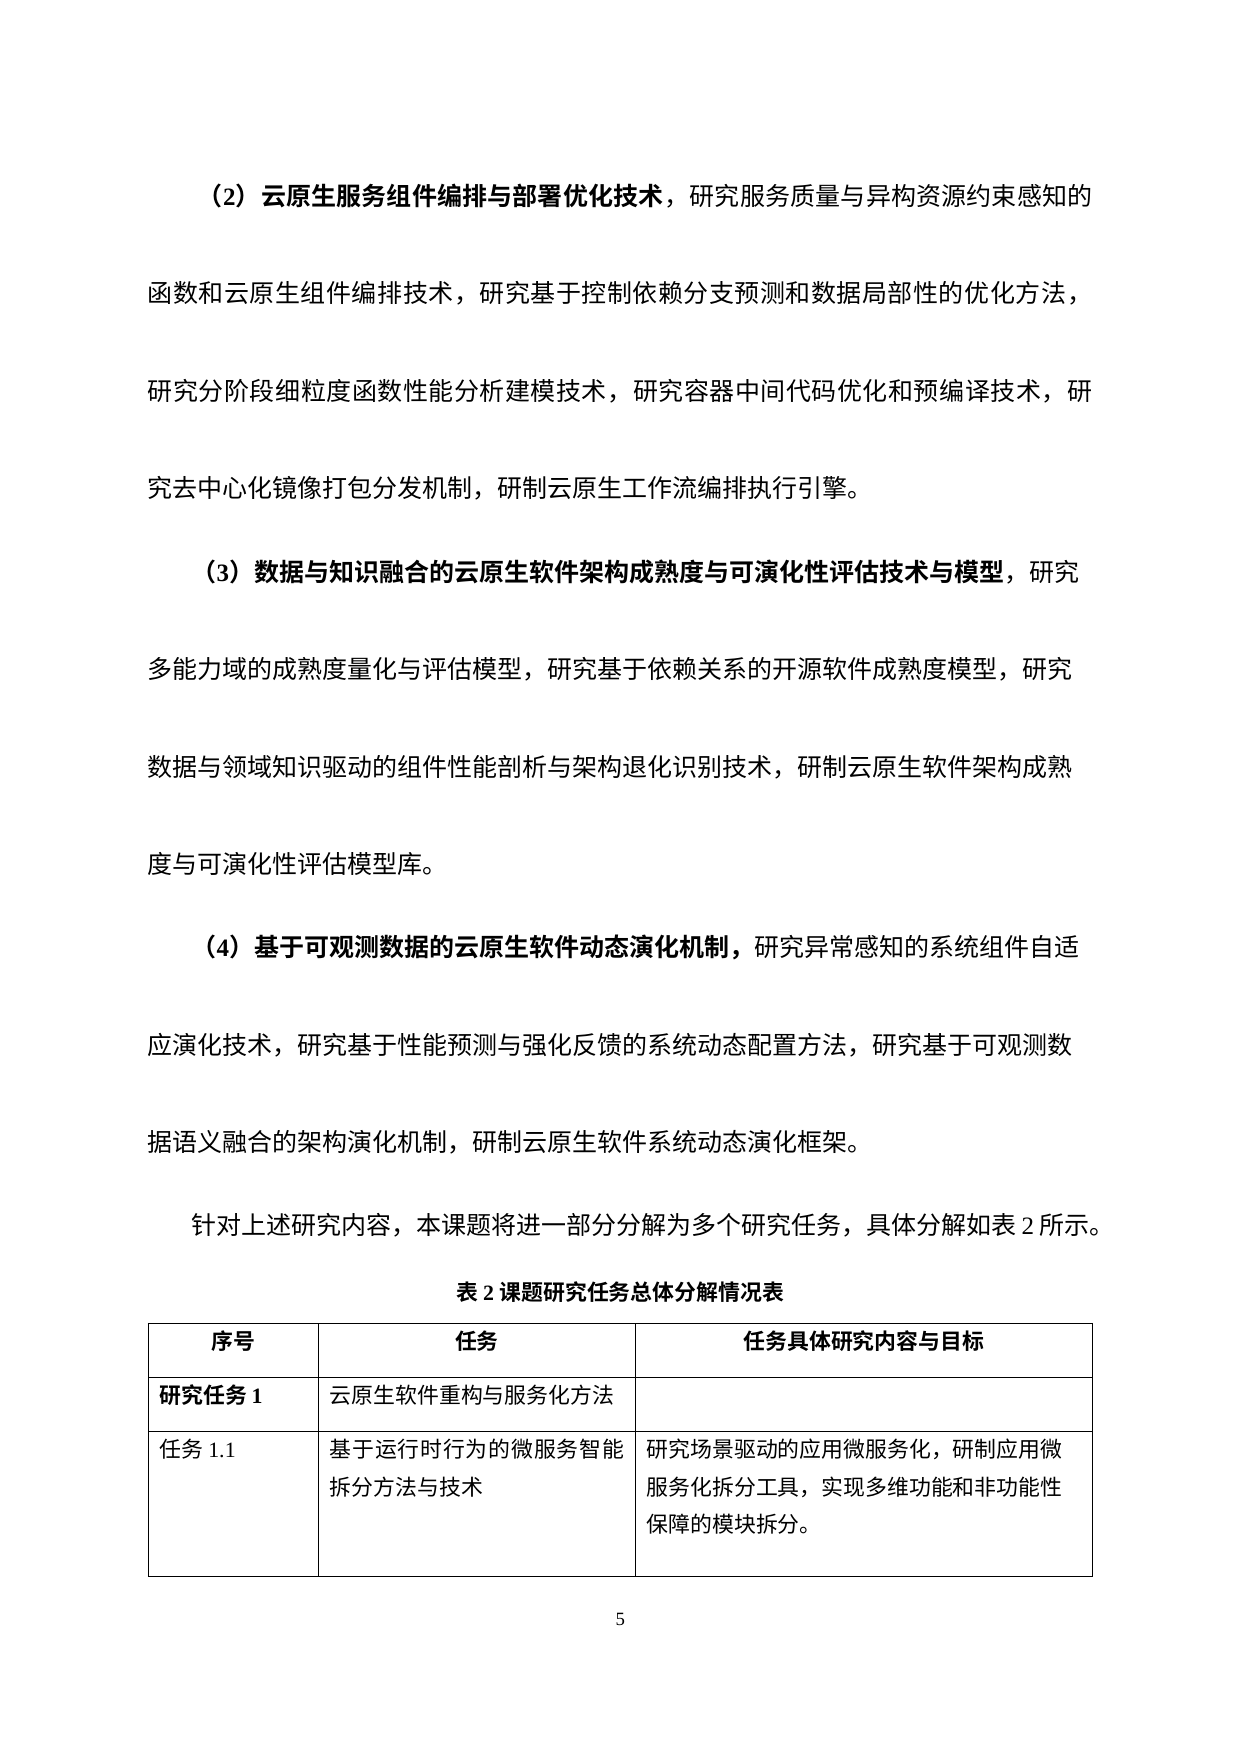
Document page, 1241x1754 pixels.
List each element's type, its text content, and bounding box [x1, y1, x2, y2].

table_cell 研究任务1 [149, 1378, 318, 1431]
text 针对上述研究内容，本课题将进一部分分解为多个研究任务，具体分解如表2所示。 [148, 1191, 1092, 1256]
table_cell 基于运行时行为的微服务智能拆分方法与技术 [319, 1432, 635, 1576]
table_header 序号 [149, 1324, 318, 1377]
table_cell 任务 1.1 [149, 1432, 318, 1576]
table_header 任务 [319, 1324, 635, 1377]
text 表2 课题研究任务总体分解情况表 [148, 1274, 1092, 1307]
table_cell [636, 1378, 1092, 1431]
table_header 任务具体研究内容与目标 [636, 1324, 1092, 1377]
table_cell 云原生软件重构与服务化方法 [319, 1378, 635, 1431]
text （3）数据与知识融合的云原生软件架构成熟度与可演化性评估技术与模型，研究多能力域的成熟度量化与评估模型，研究基于依赖关系的开源软件成熟度模型，研究数据与领域知识驱动的组件性能剖析与架构退化识别技术，研制云原生软件架构成熟度与可演化性评估模型库。 [148, 538, 1092, 895]
text （4）基于可观测数据的云原生软件动态演化机制，研究异常感知的系统组件自适应演化技术，研究基于性能预测与强化反馈的系统动态配置方法，研究基于可观测数据语义融合的架构演化机制，研制云原生软件系统动态演化框架。 [148, 913, 1092, 1173]
table_cell 研究场景驱动的应用微服务化，研制应用微服务化拆分工具，实现多维功能和非功能性保障的模块拆分。 [636, 1432, 1092, 1576]
text （2）云原生服务组件编排与部署优化技术，研究服务质量与异构资源约束感知的函数和云原生组件编排技术，研究基于控制依赖分支预测和数据局部性的优化方法，研究分阶段细粒度函数性能分析建模技术，研究容器中间代码优化和预编译技术，研究去中心化镜像打包分发机制，研制云原生工作流编排执行引擎。 [148, 162, 1092, 519]
